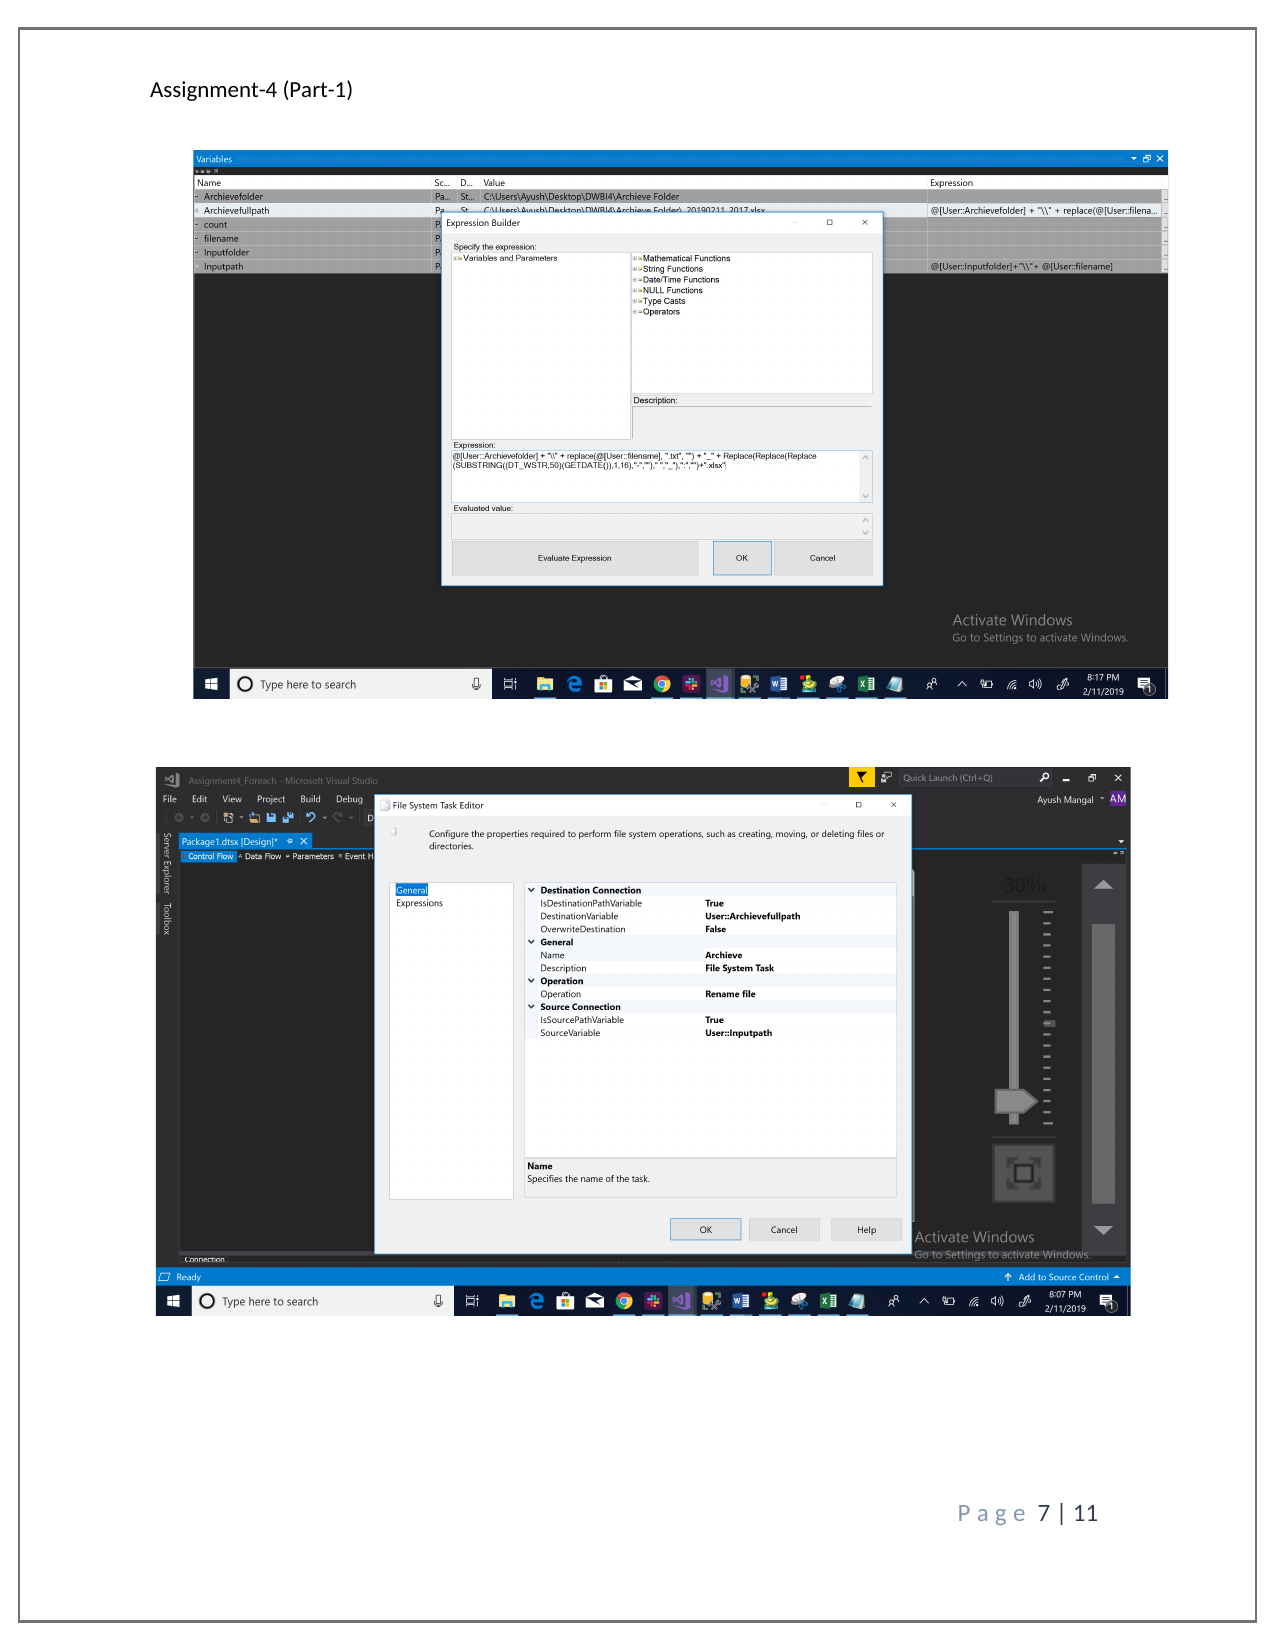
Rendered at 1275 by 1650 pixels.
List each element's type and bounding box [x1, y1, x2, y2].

picture [155, 767, 1131, 1316]
picture [193, 150, 1169, 699]
